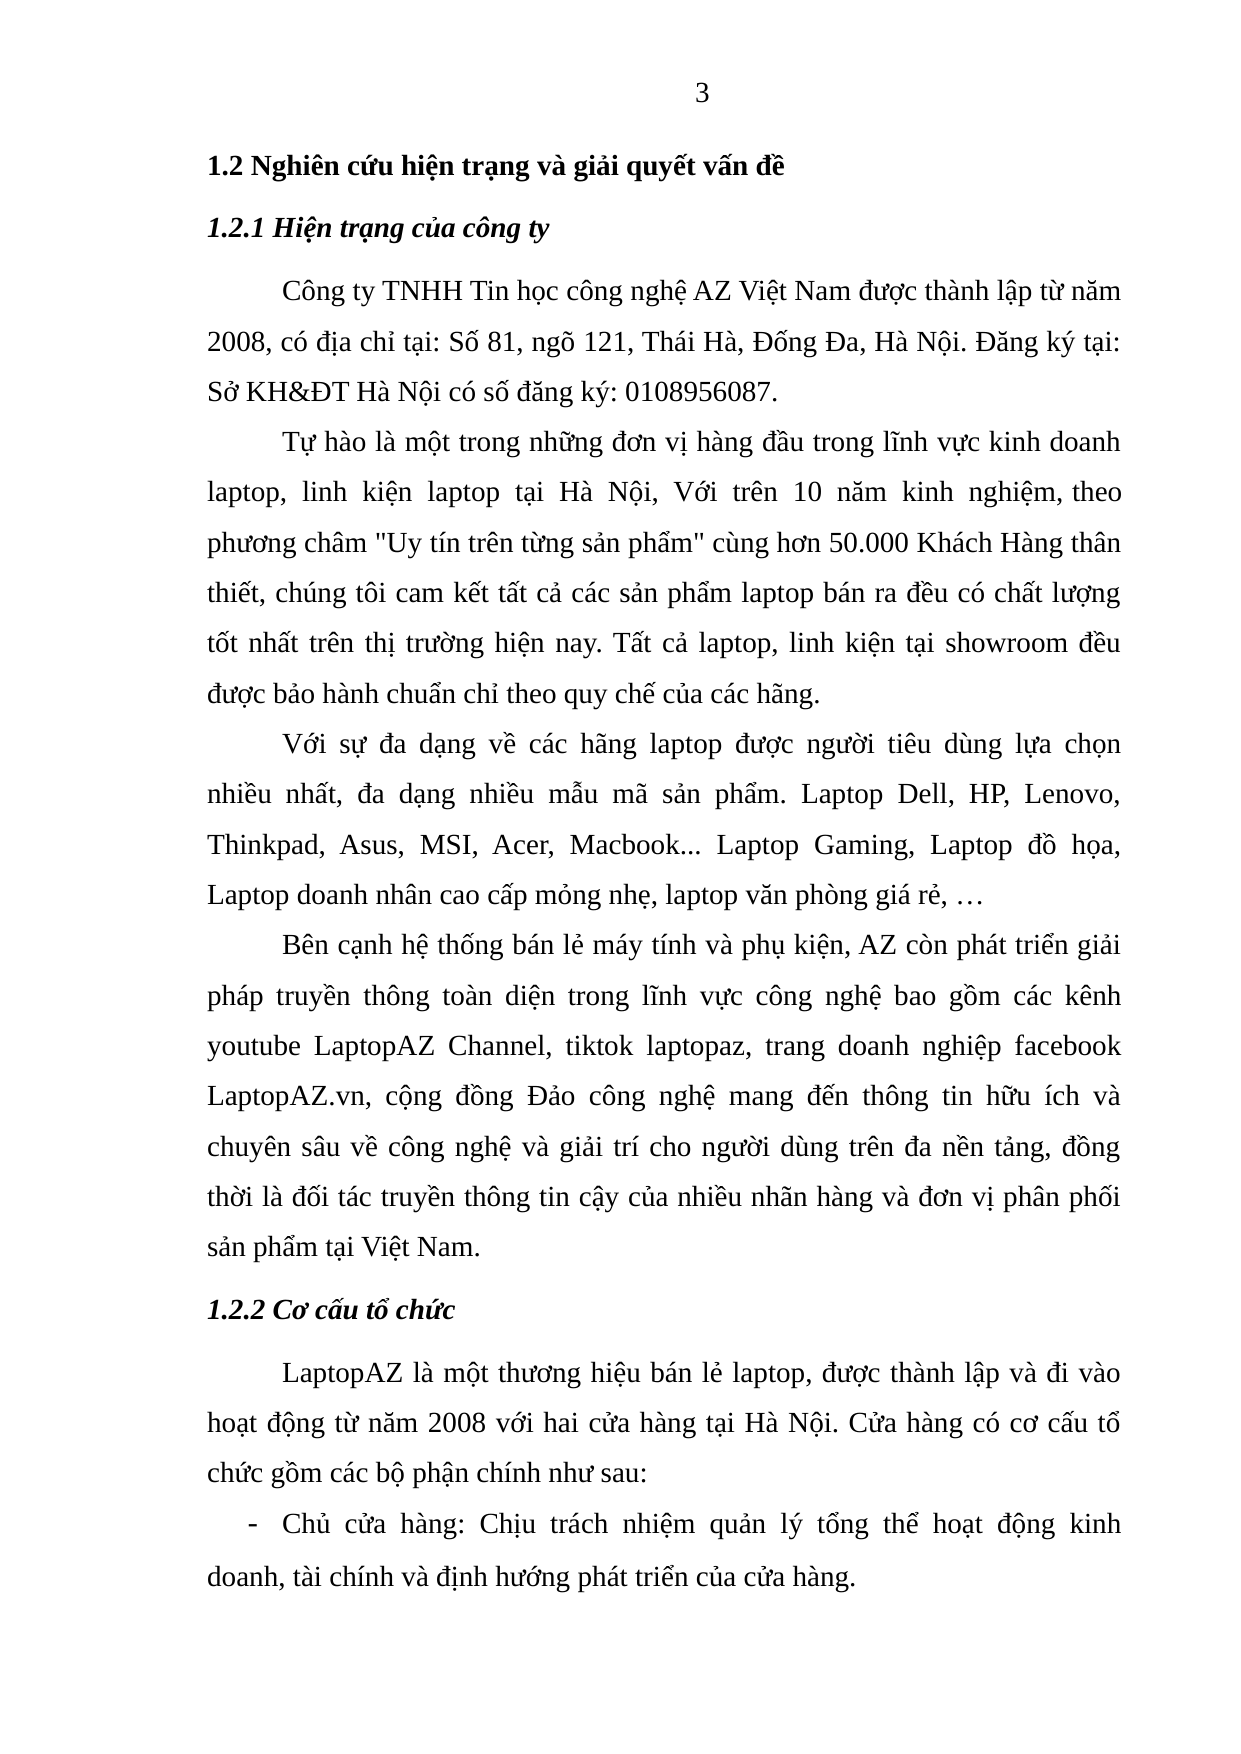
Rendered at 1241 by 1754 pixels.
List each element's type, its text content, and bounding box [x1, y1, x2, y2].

text LaptopAZ là một thương hiệu bán lẻ laptop, được thành lập và đi vào hoạt động từ năm 2008 với hai cửa hàng tại Hà Nội. Cửa hàng có cơ cấu tổ chức gồm các bộ phận chính như sau: [207, 1355, 1122, 1489]
text Bên cạnh hệ thống bán lẻ máy tính và phụ kiện, AZ còn phát triển giải pháp truyền thông toàn diện trong lĩnh vực công nghệ bao gồm các kênh youtube LaptopAZ Channel, tiktok laptopaz, trang doanh nghiệp facebook LaptopAZ.vn, cộng đồng Đảo công nghệ mang đến thông tin hữu ích và chuyên sâu về công nghệ và giải trí cho người dùng trên đa nền tảng, đồng thời là đối tác truyền thông tin cậy của nhiều nhãn hàng và đơn vị phân phối sản phẩm tại Việt Nam. [207, 927, 1122, 1263]
subtitle Nghiên cứu hiện trạng và giải quyết vấn đề [207, 148, 1122, 181]
text Công ty TNHH Tin học công nghệ AZ Việt Nam được thành lập từ năm 2008, có địa chỉ tại: Số 81, ngõ 121, Thái Hà, Đống Đa, Hà Nội. Đăng ký tại: Sở KH&ĐT Hà Nội có số đăng ký: 0108956087. [207, 273, 1122, 407]
text Tự hào là một trong những đơn vị hàng đầu trong lĩnh vực kinh doanh laptop, linh kiện laptop tại Hà Nội, Với trên 10 năm kinh nghiệm, theo phương châm "Uy tín trên từng sản phẩm" cùng hơn 50.000 Khách Hàng thân thiết, chúng tôi cam kết tất cả các sản phẩm laptop bán ra đều có chất lượng tốt nhất trên thị trường hiện nay. Tất cả laptop, linh kiện tại showroom đều được bảo hành chuẩn chỉ theo quy chế của các hãng. [207, 424, 1122, 709]
list Chủ cửa hàng: Chịu trách nhiệm quản lý tổng thể hoạt động kinh doanh, tài chính và định hướng phát triển của cửa hàng. [207, 1506, 1122, 1592]
subtitle Cơ cấu tổ chức [207, 1292, 1122, 1326]
text Với sự đa dạng về các hãng laptop được người tiêu dùng lựa chọn nhiều nhất, đa dạng nhiều mẫu mã sản phẩm. Laptop Dell, HP, Lenovo, Thinkpad, Asus, MSI, Acer, Macbook... Laptop Gaming, Laptop đồ họa, Laptop doanh nhân cao cấp mỏng nhẹ, laptop văn phòng giá rẻ, … [207, 726, 1122, 911]
subtitle Hiện trạng của công ty [207, 211, 1122, 244]
